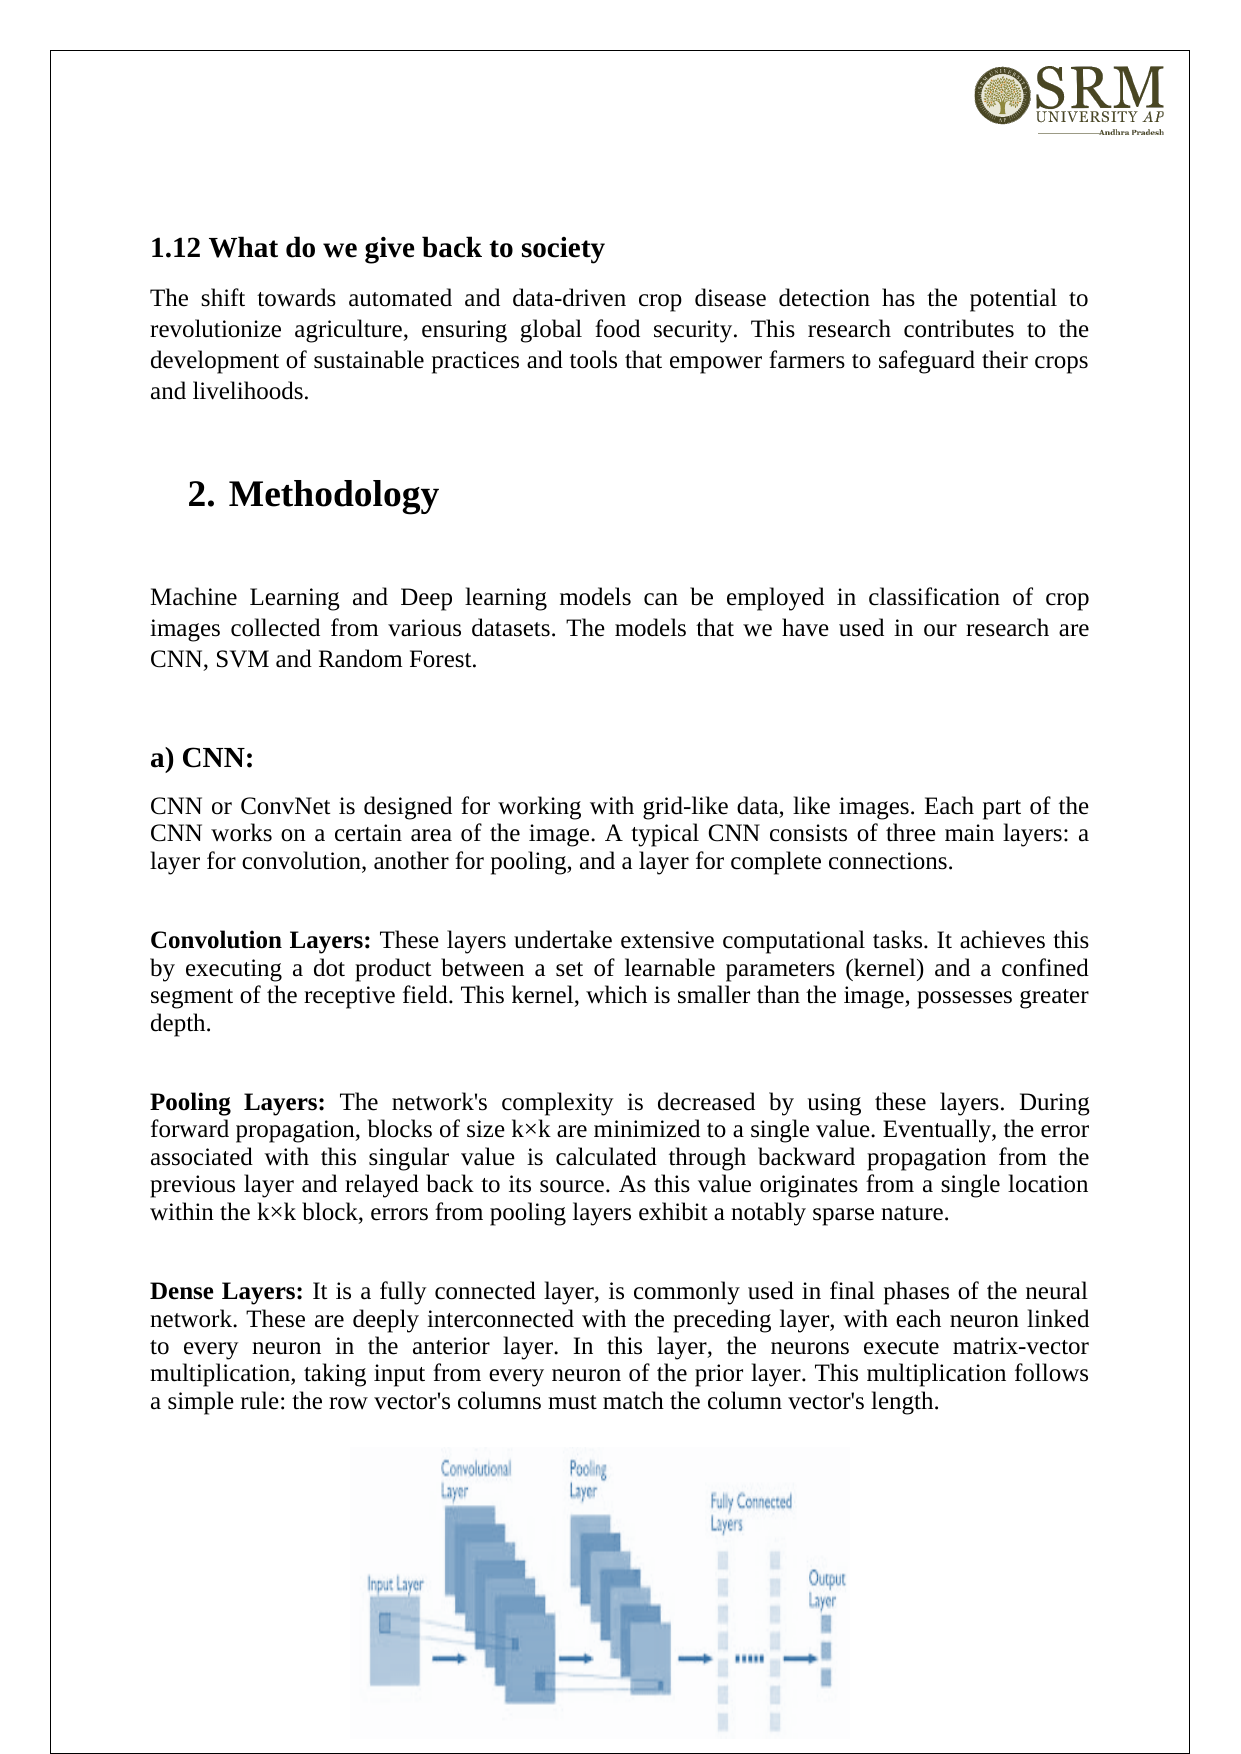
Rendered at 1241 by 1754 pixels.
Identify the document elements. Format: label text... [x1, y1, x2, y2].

picture [974, 66, 1164, 135]
text The shift towards automated and data-driven crop disease detection has the potential to revolutionize agriculture, ensuring global food security. This research contributes to the development of sustainable practices and tools that empower farmers to safeguard their crops and livelihoods. [150, 283, 1090, 404]
text Convolution Layers: These layers undertake extensive computational tasks. It achieves this by executing a dot product between a set of learnable parameters (kernel) and a confined segment of the receptive field. This kernel, which is smaller than the image, possesses greater depth. [150, 927, 1090, 1036]
text Pooling Layers: The network's complexity is decreased by using these layers. During forward propagation, blocks of size k×k are minimized to a single value. Eventually, the error associated with this singular value is calculated through backward propagation from the previous layer and relayed back to its source. As this value originates from a single location within the k×k block, errors from pooling layers exhibit a notably sparse nature. [150, 1089, 1090, 1226]
text 1.12 What do we give back to society [150, 230, 1090, 263]
list Methodology [187, 471, 1090, 514]
text Machine Learning and Deep learning models can be employed in classification of crop images collected from various datasets. The models that we have used in our research are CNN, SVM and Random Forest. [150, 582, 1090, 673]
text CNN or ConvNet is designed for working with grid-like data, like images. Each part of the CNN works on a certain area of the image. A typical CNN consists of three main layers: a layer for convolution, another for pooling, and a layer for complete connections. [150, 792, 1090, 874]
text a) CNN: [150, 740, 1090, 773]
text Dense Layers: It is a fully connected layer, is commonly used in final phases of the neural network. These are deeply interconnected with the preceding layer, with each neuron linked to every neuron in the anterior layer. In this layer, the neurons execute matrix-vector multiplication, taking input from every neuron of the prior layer. This multiplication follows a simple rule: the row vector's columns must match the column vector's length. [150, 1278, 1090, 1415]
